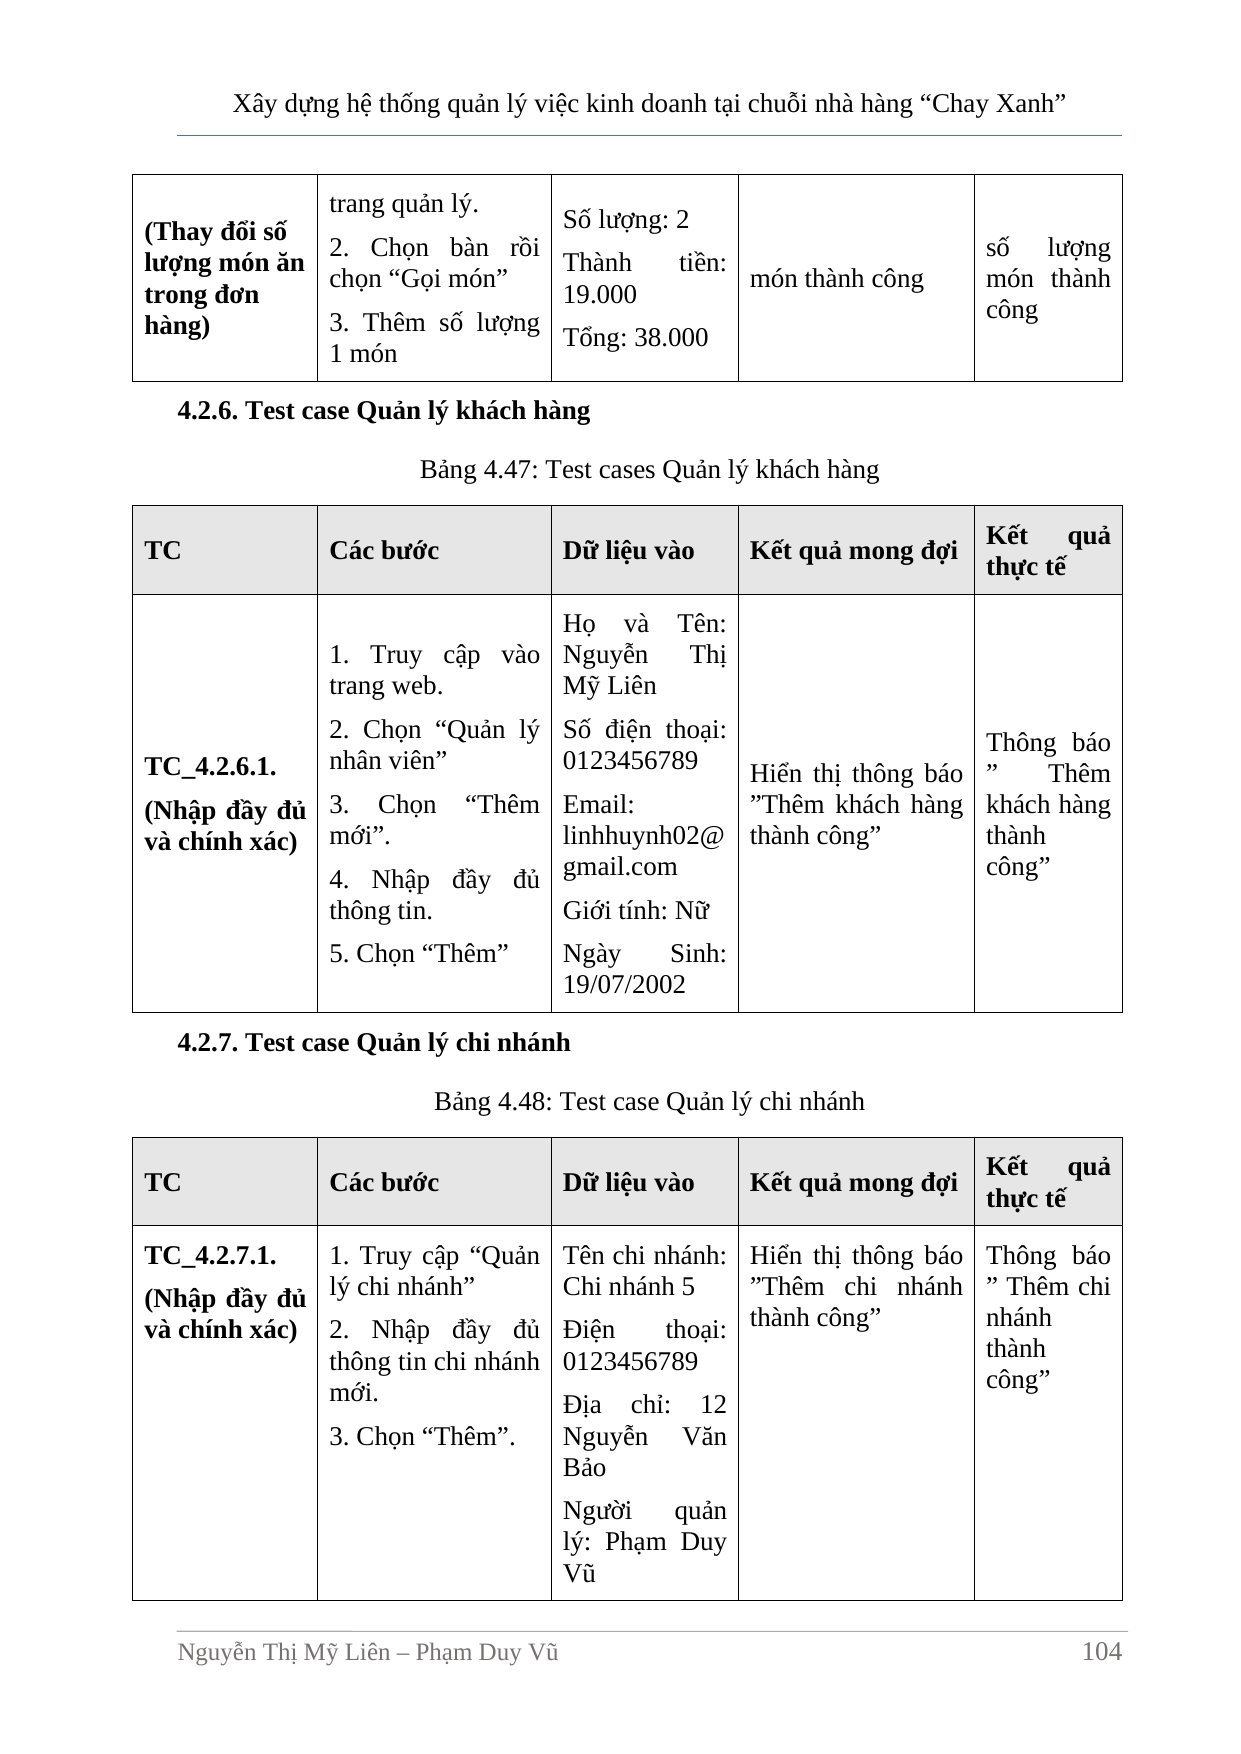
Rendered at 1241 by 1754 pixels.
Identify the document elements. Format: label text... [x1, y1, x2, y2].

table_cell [739, 175, 974, 381]
table_cell Hiển thị thông báo ”Thêm khách hàng thành công” [739, 595, 974, 1012]
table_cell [318, 1226, 551, 1600]
table_header TC [133, 1138, 317, 1225]
table_cell Họ và Tên: Nguyễn Thị Mỹ Liên Số điện thoại: 0123456789 Email: linhhuynh02@gmail.com Giới tính: Nữ Ngày Sinh: 19/07/2002 [552, 595, 738, 1012]
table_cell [318, 175, 551, 381]
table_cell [739, 1226, 974, 1600]
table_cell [552, 175, 738, 381]
table_header Dữ liệu vào [552, 1138, 738, 1225]
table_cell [975, 175, 1122, 381]
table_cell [133, 1226, 317, 1600]
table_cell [975, 1226, 1122, 1600]
table_header Kết quả mong đợi [739, 1138, 974, 1225]
table_header Kết quả mong đợi [739, 506, 974, 594]
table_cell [133, 175, 317, 381]
table_cell TC_4.2.6.1. (Nhập đầy đủ và chính xác) [133, 595, 317, 1012]
table_header Kết quả thực tế [975, 506, 1122, 594]
table_cell Thông báo ” Thêm khách hàng thành công” [975, 595, 1122, 1012]
table_header Dữ liệu vào [552, 506, 738, 594]
table_header TC [133, 506, 317, 594]
table_header Các bước [318, 1138, 551, 1225]
table_header Kết quả thực tế [975, 1138, 1122, 1225]
text Test case Quản lý khách hàng [177, 394, 1122, 425]
table_cell 1. Truy cập vào trang web. 2. Chọn “Quản lý nhân viên” 3. Chọn “Thêm mới”. 4. Nhập đầy đủ thông tin. 5. Chọn “Thêm” [318, 595, 551, 1012]
table_header Các bước [318, 506, 551, 594]
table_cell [552, 1226, 738, 1600]
text Test case Quản lý chi nhánh [177, 1026, 1122, 1057]
